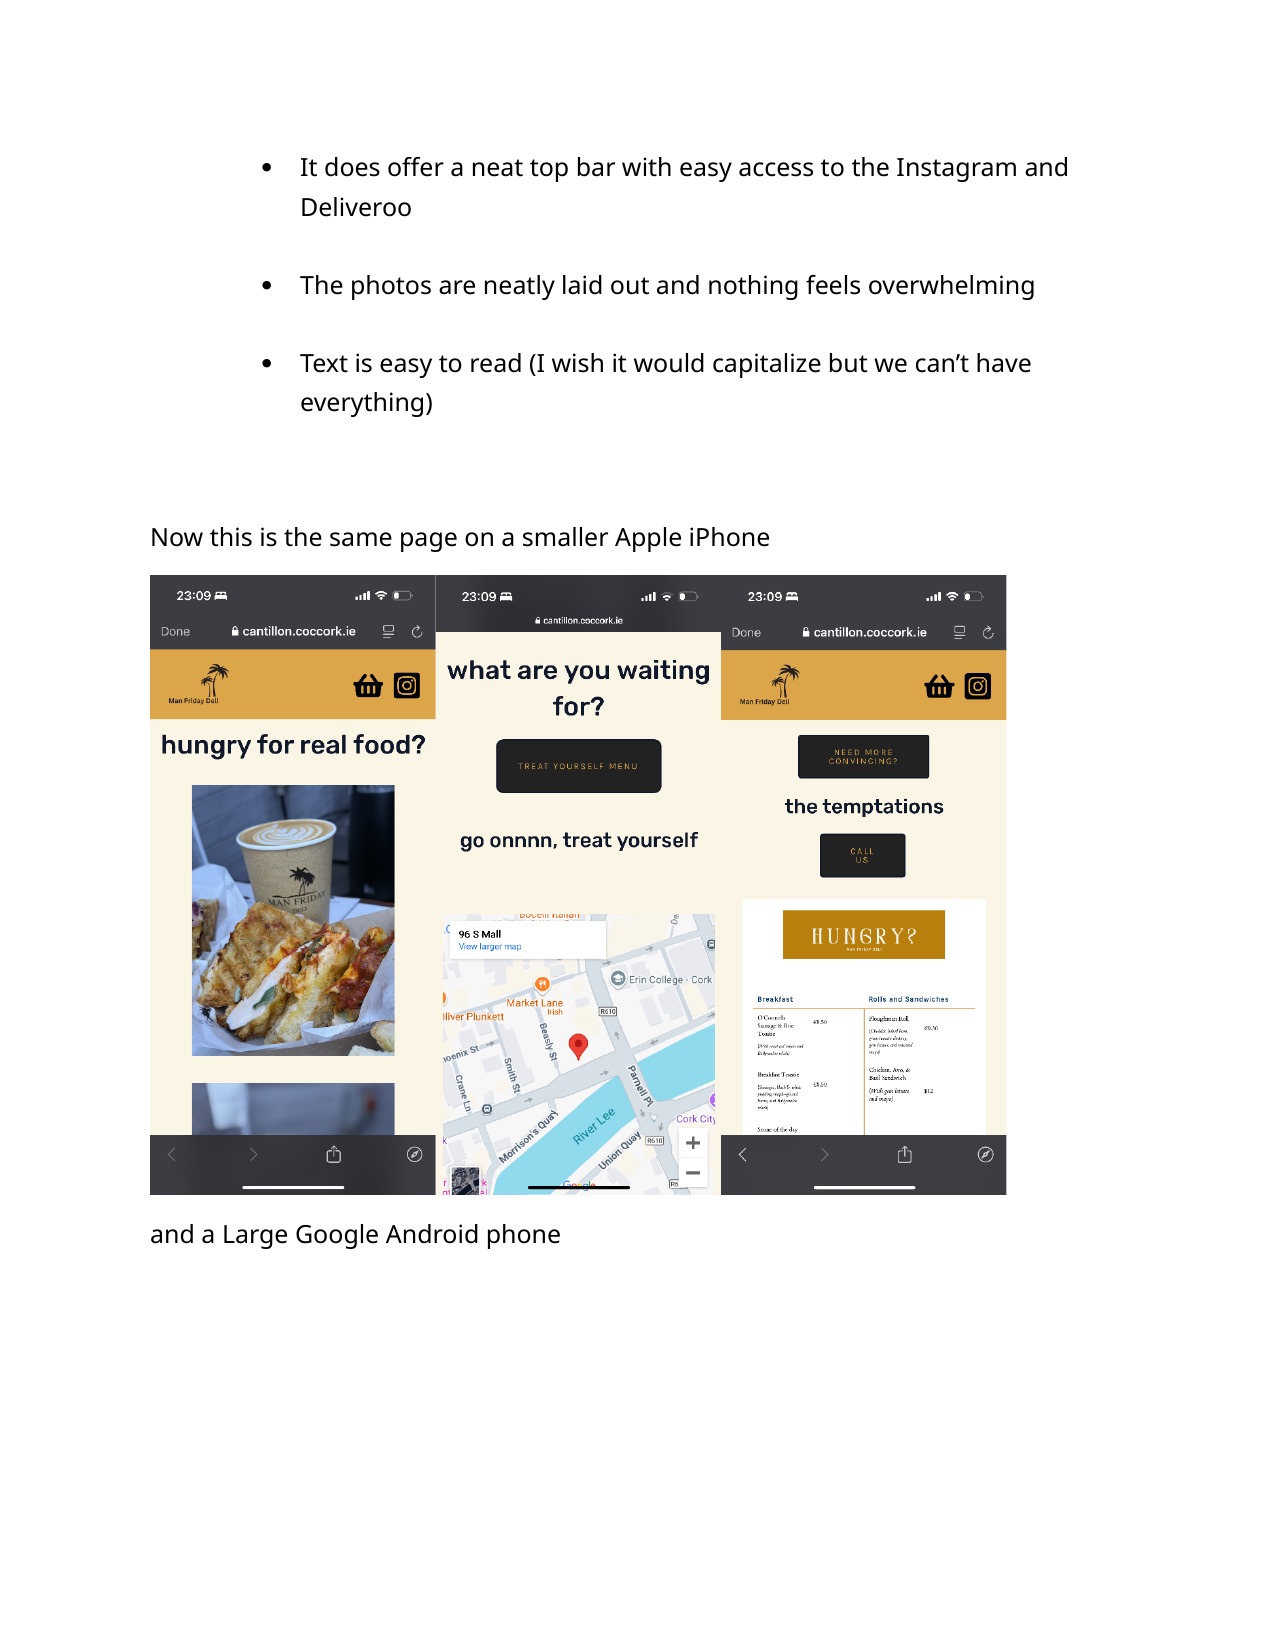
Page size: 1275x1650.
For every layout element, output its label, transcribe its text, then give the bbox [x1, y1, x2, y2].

list It does offer a neat top bar with easy access to the Instagram and Deliveroo [262, 150, 1125, 223]
text and a Large Google Android phone [150, 1216, 1125, 1250]
list Text is easy to read (I wish it would capitalize but we can’t have everything) [262, 346, 1125, 419]
list The photos are neatly laid out and nothing feels overwhelming [262, 267, 1125, 302]
text Now this is the same page on a smaller Apple iPhone [150, 519, 1125, 553]
picture [150, 575, 1007, 1195]
